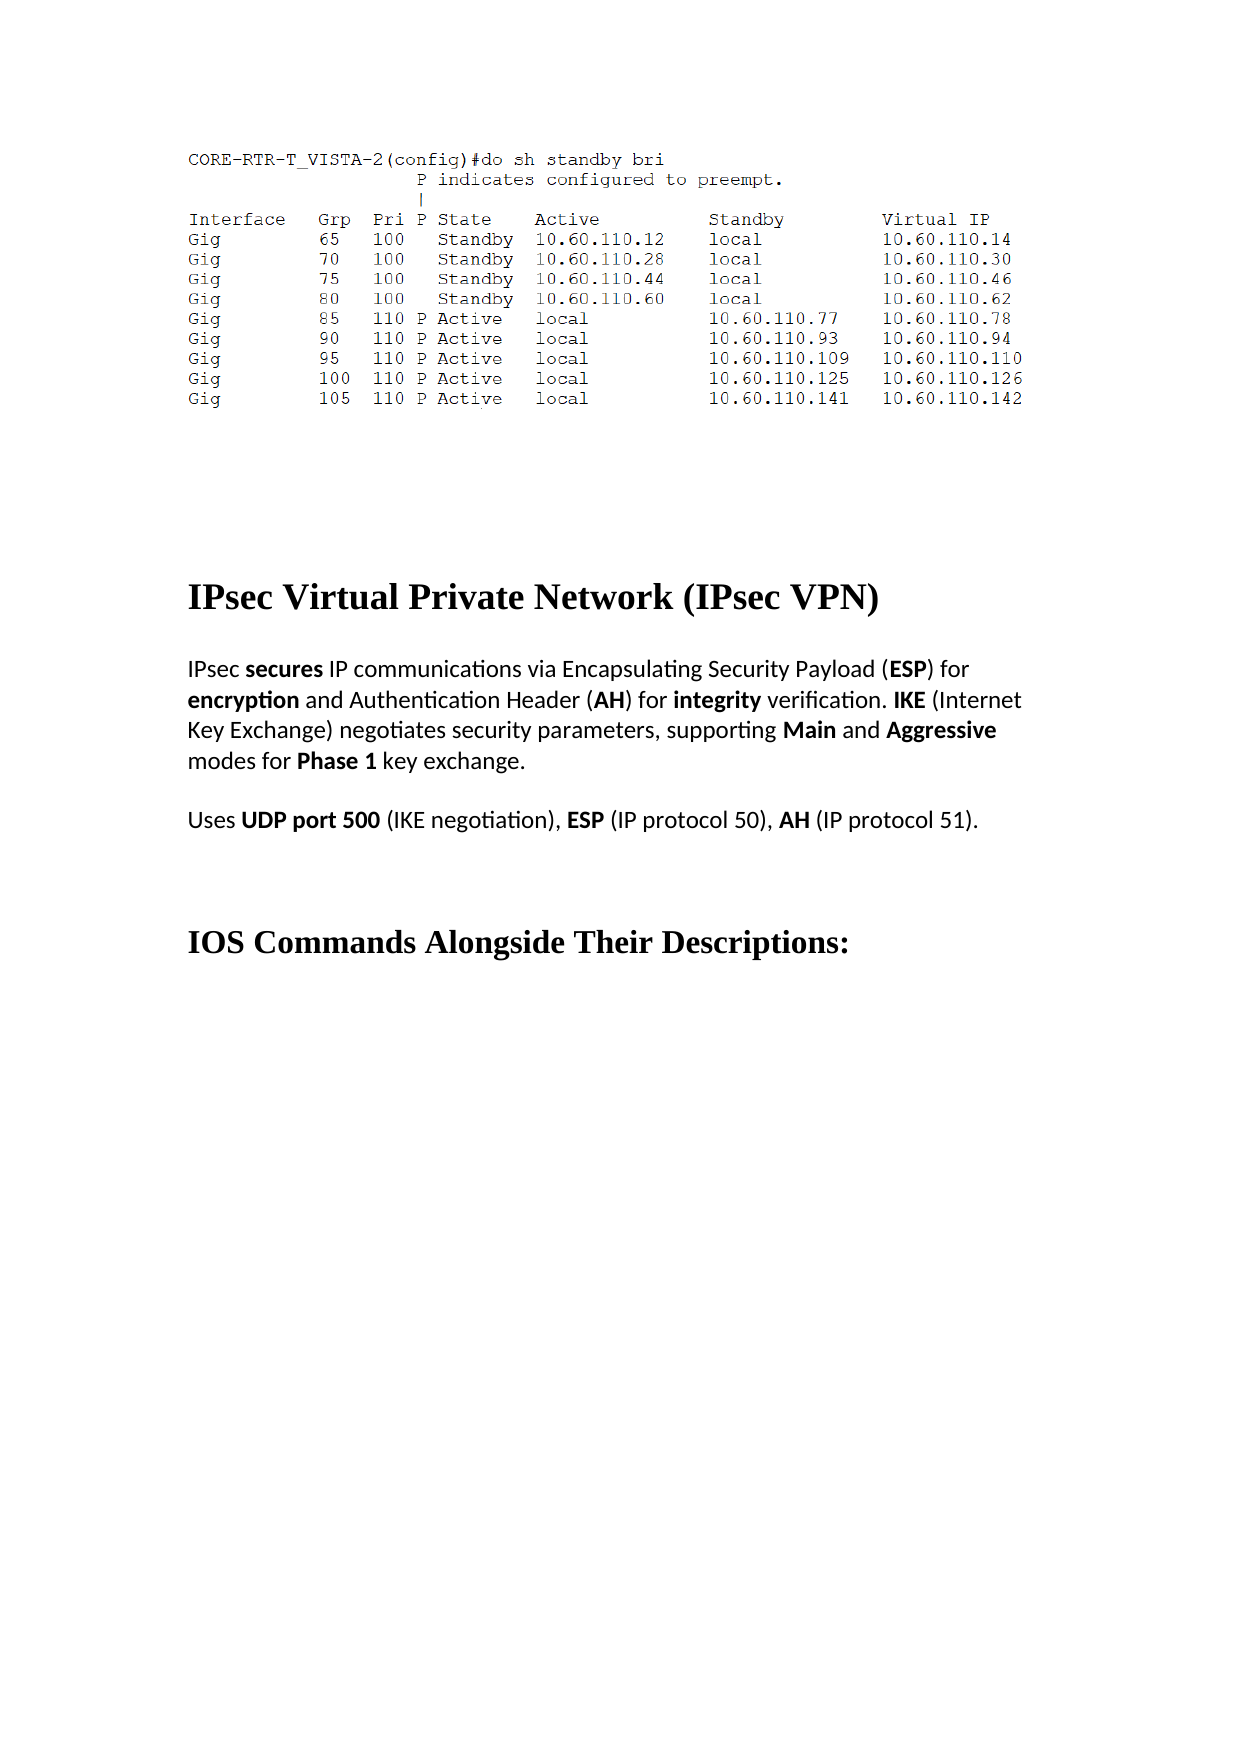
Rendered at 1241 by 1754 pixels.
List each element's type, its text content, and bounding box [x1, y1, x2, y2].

text IOS Commands Alongside Their Descriptions: [187, 922, 1053, 961]
text Uses UDP port 500 (IKE negotiation), ESP (IP protocol 50), AH (IP protocol 51). [187, 805, 1053, 835]
subtitle IPsec Virtual Private Network (IPsec VPN) [187, 575, 1053, 618]
picture [187, 150, 1053, 409]
text IPsec secures IP communications via Encapsulating Security Payload (ESP) for encryption and Authentication Header (AH) for integrity verification. IKE (Internet Key Exchange) negotiates security parameters, supporting Main and Aggressive modes for Phase 1 key exchange. [187, 653, 1053, 776]
